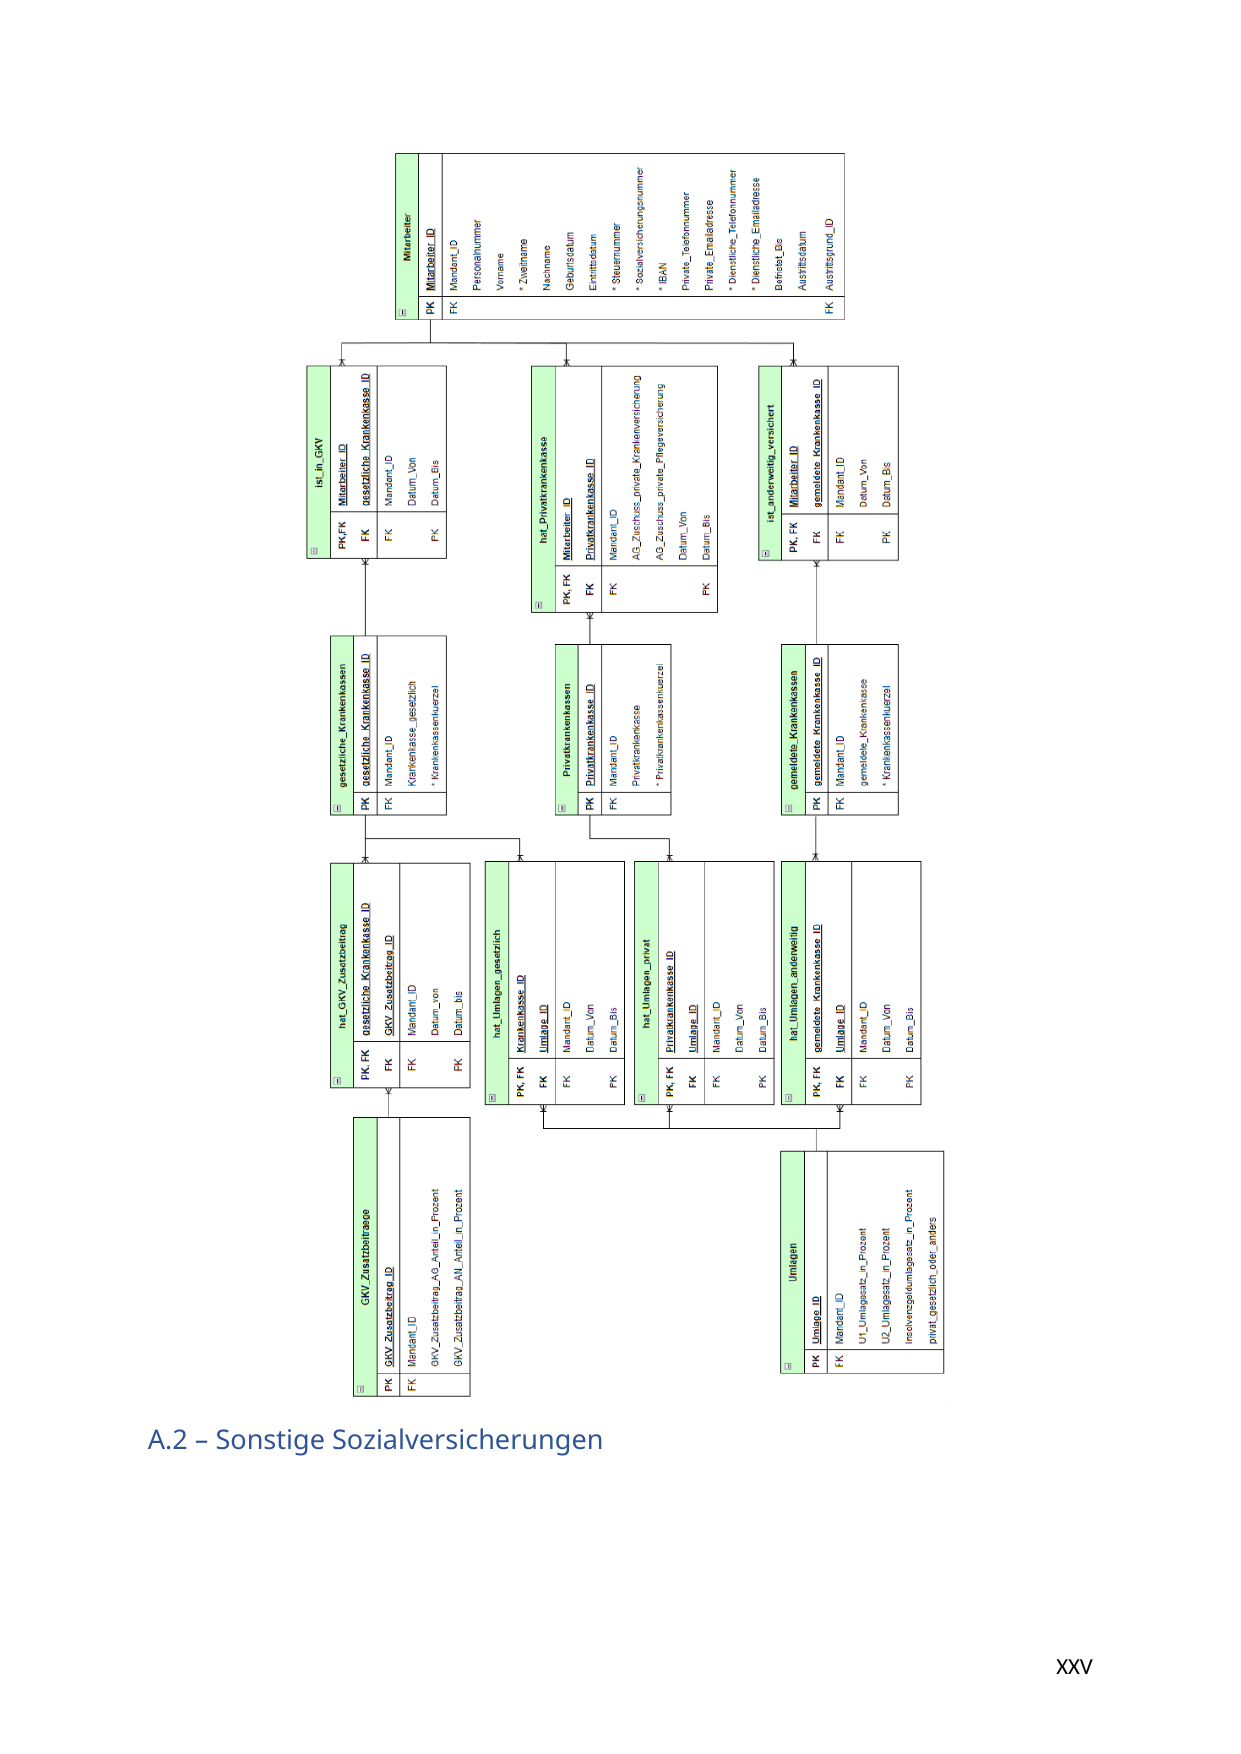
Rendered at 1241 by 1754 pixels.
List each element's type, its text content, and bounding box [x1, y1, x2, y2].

picture [296, 153, 947, 1401]
subtitle A.2 – Sonstige Sozialversicherungen [148, 1421, 1093, 1457]
